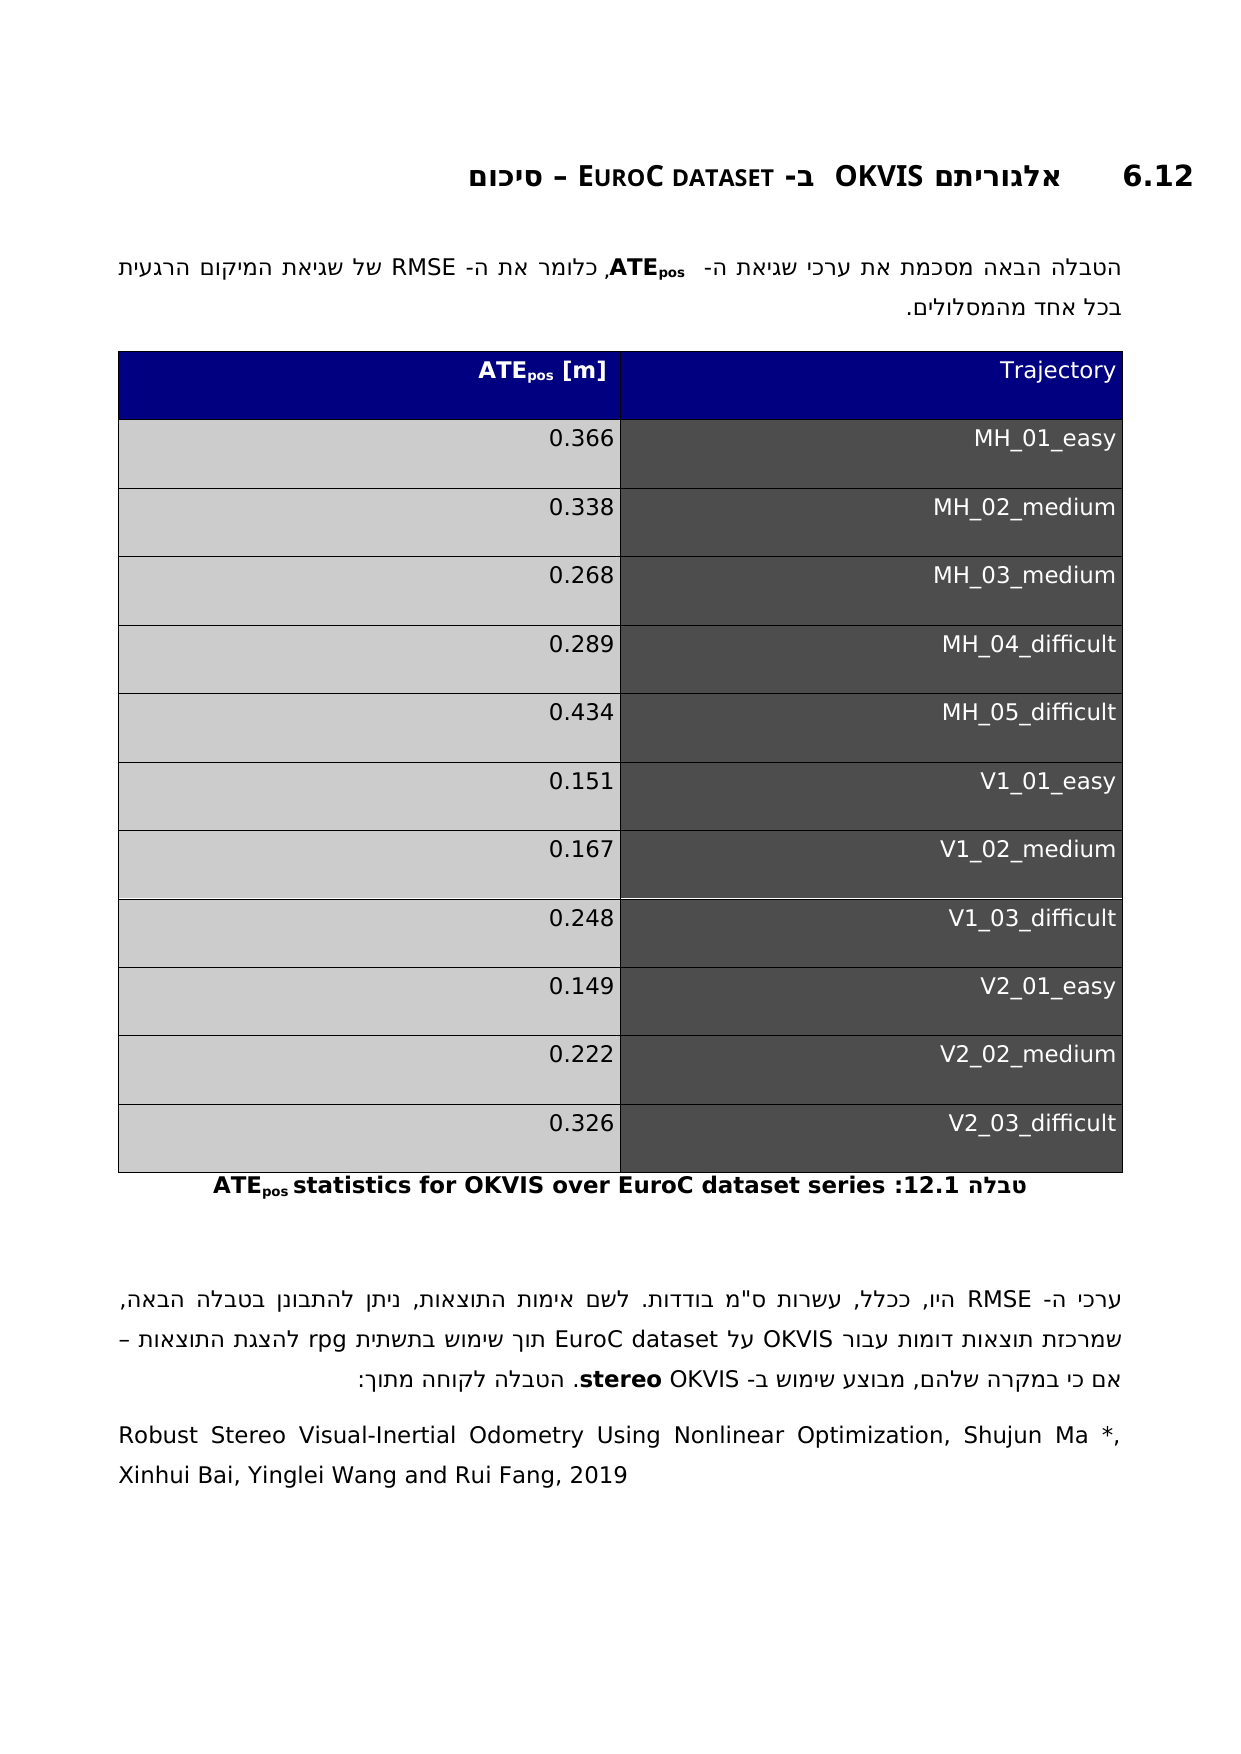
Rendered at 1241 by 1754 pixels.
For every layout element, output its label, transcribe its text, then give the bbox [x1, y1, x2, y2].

table_cell 0.268 [119, 557, 620, 625]
text הטבלה הבאה מסכמת את ערכי שגיאת ה- ATEpos, כלומר את ה- RMSE של שגיאת המיקום הרגעית בכל אחד מהמסלולים. [118, 254, 1122, 321]
table_header Trajectory [621, 352, 1122, 419]
table_cell 0.151 [119, 763, 620, 830]
table_cell 0.149 [119, 968, 620, 1035]
table_cell V2_03_difficult [621, 1105, 1122, 1172]
table_cell MH_05_difficult [621, 694, 1122, 762]
table_cell 0.338 [119, 489, 620, 556]
table_cell MH_04_difficult [621, 626, 1122, 693]
table_cell MH_03_medium [621, 557, 1122, 625]
table_cell V1_01_easy [621, 763, 1122, 830]
table_cell 0.248 [119, 900, 620, 967]
table_cell MH_02_medium [621, 489, 1122, 556]
table_cell 0.326 [119, 1105, 620, 1172]
table_cell 0.434 [119, 694, 620, 762]
table_cell V1_02_medium [621, 831, 1122, 898]
table_cell V1_03_difficult [621, 900, 1122, 967]
text Robust Stereo Visual-Inertial Odometry Using Nonlinear Optimization, Shujun Ma *, Xinhui Bai, Yinglei Wang and Rui Fang, 2019 [118, 1423, 1122, 1489]
subtitle אלגוריתם OKVIS ב- EuroC dataset – סיכום [118, 156, 1122, 195]
text טבלה 12.1: ATEpos statistics for OKVIS over EuroC dataset series [118, 1173, 1122, 1199]
table_cell 0.167 [119, 831, 620, 898]
table_header [m] ATEpos [119, 352, 620, 419]
table_cell 0.289 [119, 626, 620, 693]
text ערכי ה- RMSE היו, ככלל, עשרות ס"מ בודדות. לשם אימות התוצאות, ניתן להתבונן בטבלה הבאה, שמרכזת תוצאות דומות עבור OKVIS על EuroC dataset תוך שימוש בתשתית rpg להצגת התוצאות – אם כי במקרה שלהם, מבוצע שימוש ב- stereo OKVIS. הטבלה לקוחה מתוך: [118, 1286, 1122, 1393]
table_cell V2_01_easy [621, 968, 1122, 1035]
table_cell V2_02_medium [621, 1036, 1122, 1104]
table_cell 0.366 [119, 420, 620, 488]
table_cell 0.222 [119, 1036, 620, 1104]
table_cell MH_01_easy [621, 420, 1122, 488]
